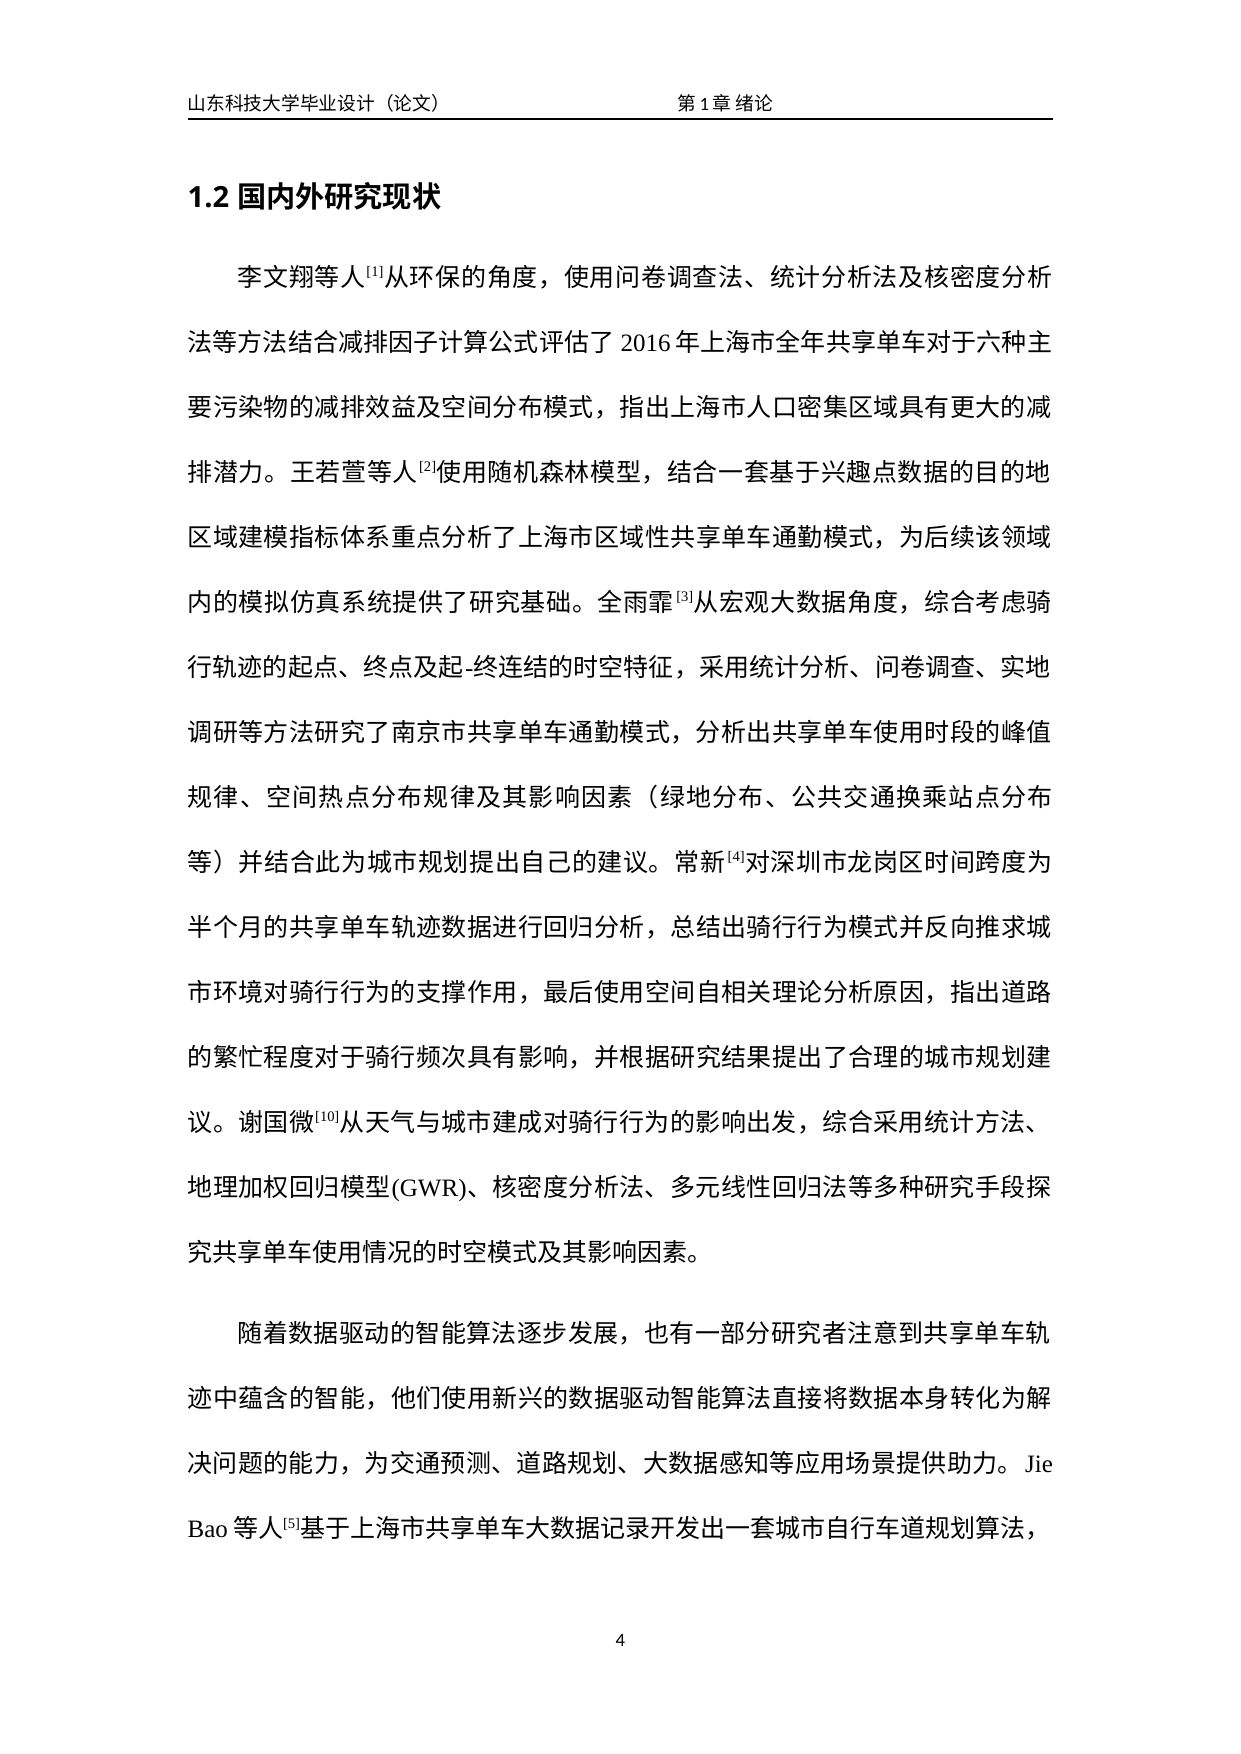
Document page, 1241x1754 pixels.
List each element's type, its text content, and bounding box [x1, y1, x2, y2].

list 1.2 国内外研究现状 [187, 162, 1053, 227]
text 李文翔等人[1]从环保的角度，使用问卷调查法、统计分析法及核密度分析法等方法结合减排因子计算公式评估了2016年上海市全年共享单车对于六种主要污染物的减排效益及空间分布模式，指出上海市人口密集区域具有更大的减排潜力。王若萱等人[2]使用随机森林模型，结合一套基于兴趣点数据的目的地区域建模指标体系重点分析了上海市区域性共享单车通勤模式，为后续该领域内的模拟仿真系统提供了研究基础。全雨霏[3]从宏观大数据角度，综合考虑骑行轨迹的起点、终点及起-终连结的时空特征，采用统计分析、问卷调查、实地调研等方法研究了南京市共享单车通勤模式，分析出共享单车使用时段的峰值规律、空间热点分布规律及其影响因素（绿地分布、公共交通换乘站点分布等）并结合此为城市规划提出自己的建议。常新[4]对深圳市龙岗区时间跨度为半个月的共享单车轨迹数据进行回归分析，总结出骑行行为模式并反向推求城市环境对骑行行为的支撑作用，最后使用空间自相关理论分析原因，指出道路的繁忙程度对于骑行频次具有影响，并根据研究结果提出了合理的城市规划建议。谢国微[10]从天气与城市建成对骑行行为的影响出发，综合采用统计方法、地理加权回归模型(GWR)、核密度分析法、多元线性回归法等多种研究手段探究共享单车使用情况的时空模式及其影响因素。 [187, 243, 1053, 1283]
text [187, 1299, 1053, 1559]
